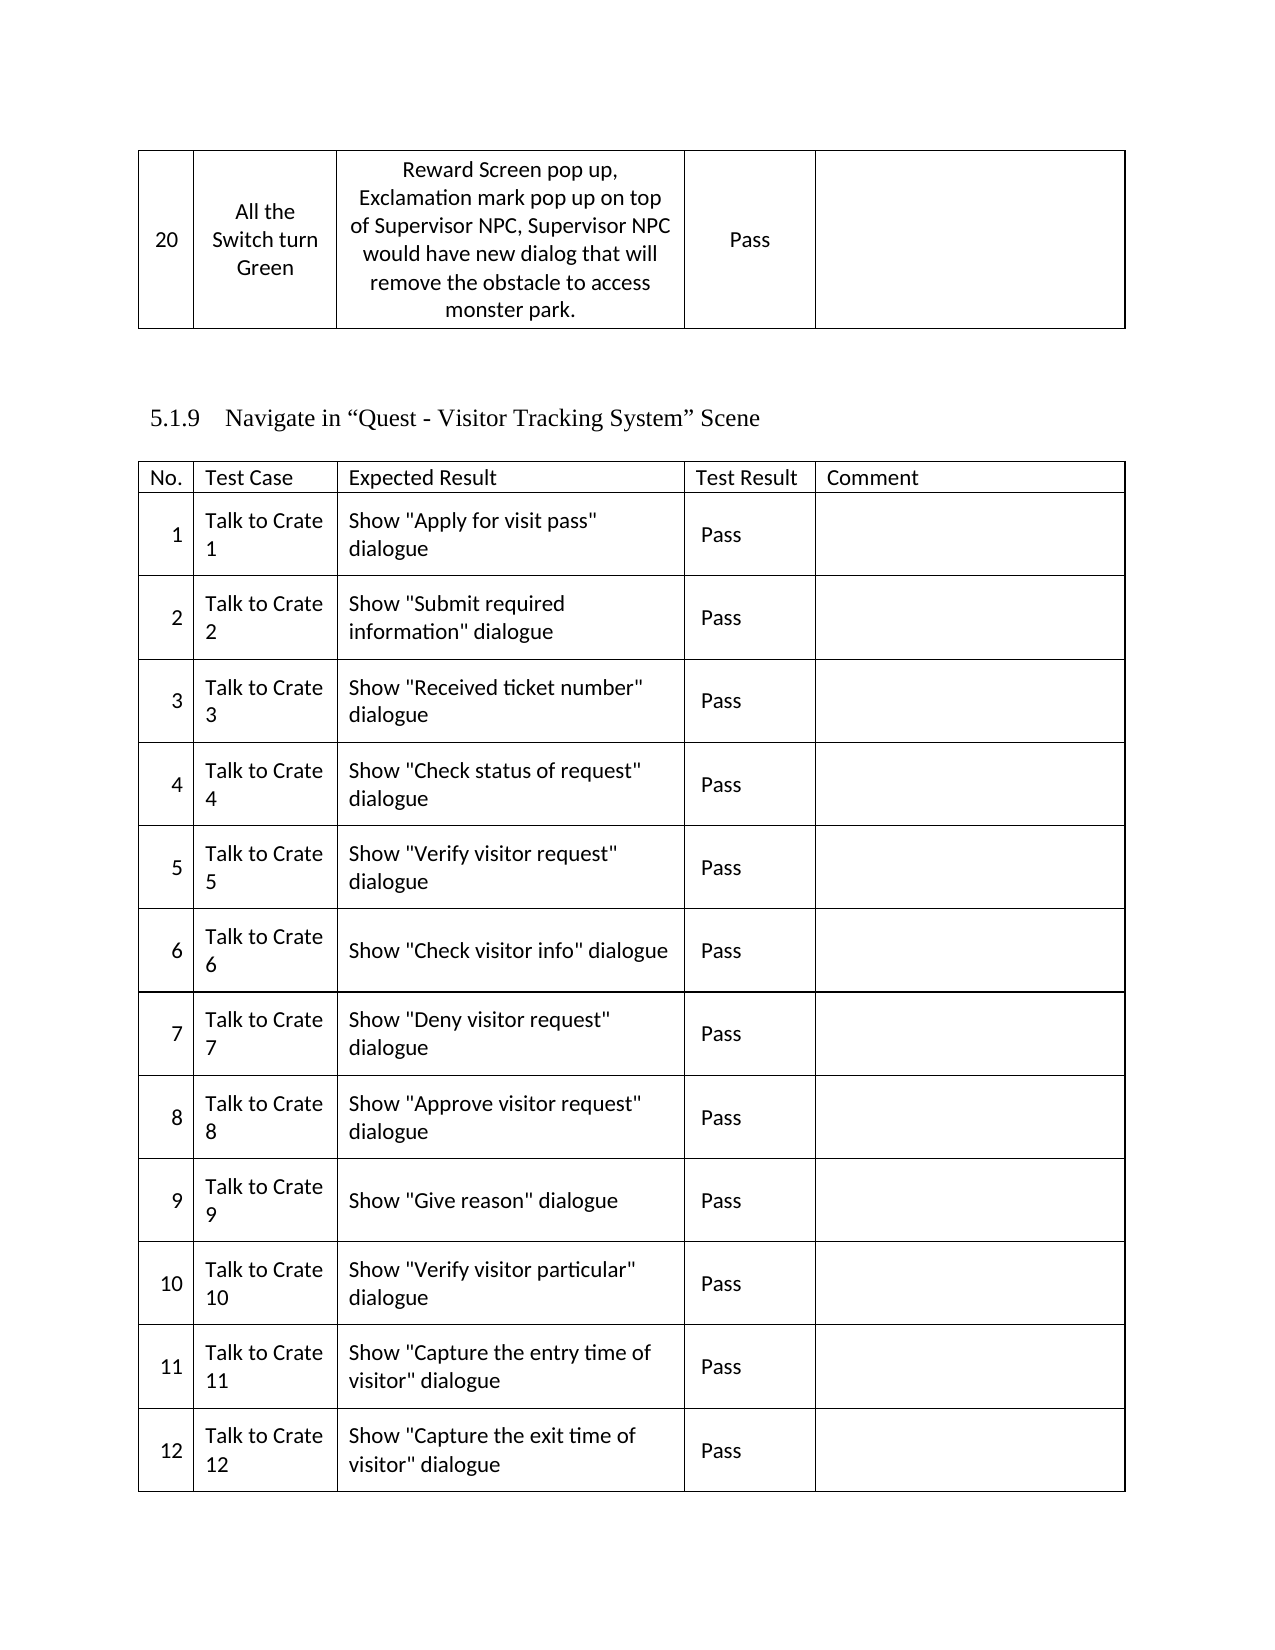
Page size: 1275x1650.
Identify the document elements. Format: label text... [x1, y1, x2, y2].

table_cell Talk to Crate 1 [194, 493, 337, 575]
table_cell Talk to Crate 8 [194, 1076, 337, 1158]
table_cell [816, 151, 1124, 328]
table_cell 6 [139, 909, 193, 991]
table_cell Show "Received ticket number" dialogue [338, 660, 684, 742]
table_cell 4 [139, 743, 193, 825]
table_cell Pass [685, 151, 815, 328]
table_cell Show "Give reason" dialogue [338, 1159, 684, 1241]
table_cell Show "Check status of request" dialogue [338, 743, 684, 825]
table_cell Talk to Crate 7 [194, 993, 337, 1075]
table_cell Talk to Crate 12 [194, 1409, 337, 1491]
table_cell Pass [685, 993, 815, 1075]
table_cell [816, 826, 1124, 908]
table_cell [816, 660, 1124, 742]
table_cell Show "Deny visitor request" dialogue [338, 993, 684, 1075]
table_cell 3 [139, 660, 193, 742]
table_cell Pass [685, 909, 815, 991]
table_cell 10 [139, 1242, 193, 1324]
table_cell Pass [685, 1076, 815, 1158]
table_cell [816, 909, 1124, 991]
table_cell 5 [139, 826, 193, 908]
table_cell Show "Submit required information" dialogue [338, 576, 684, 658]
table_cell Reward Screen pop up, Exclamation mark pop up on top of Supervisor NPC, Supervisor NPC would have new dialog that will remove the obstacle to access monster park. [337, 151, 684, 328]
table_header Comment [816, 462, 1124, 492]
table_cell Show "Capture the exit time of visitor" dialogue [338, 1409, 684, 1491]
table_cell 1 [139, 493, 193, 575]
table_cell Talk to Crate 4 [194, 743, 337, 825]
table_cell Talk to Crate 10 [194, 1242, 337, 1324]
table_cell Talk to Crate 5 [194, 826, 337, 908]
table_cell 8 [139, 1076, 193, 1158]
table_cell Talk to Crate 11 [194, 1325, 337, 1408]
table_cell Pass [685, 743, 815, 825]
table_cell Show "Capture the entry time of visitor" dialogue [338, 1325, 684, 1408]
table_cell Pass [685, 1159, 815, 1241]
table_cell Pass [685, 493, 815, 575]
table_cell [816, 1159, 1124, 1241]
table_cell Pass [685, 660, 815, 742]
table_cell [816, 743, 1124, 825]
table_cell 2 [139, 576, 193, 658]
table_cell Talk to Crate 6 [194, 909, 337, 991]
table_cell [816, 1325, 1124, 1408]
table_cell Talk to Crate 9 [194, 1159, 337, 1241]
table_cell Show "Approve visitor request" dialogue [338, 1076, 684, 1158]
table_cell [816, 1409, 1124, 1491]
table_cell Pass [685, 1325, 815, 1408]
table_cell Show "Apply for visit pass" dialogue [338, 493, 684, 575]
table_header Test Case [194, 462, 337, 492]
table_cell Talk to Crate 3 [194, 660, 337, 742]
table_cell [816, 993, 1124, 1075]
table_cell 12 [139, 1409, 193, 1491]
table_cell [816, 1242, 1124, 1324]
table_cell Show "Verify visitor request" dialogue [338, 826, 684, 908]
subtitle Navigate in “Quest - Visitor Tracking System” Scene [150, 403, 1125, 432]
table_cell 20 [139, 151, 193, 328]
table_cell Show "Check visitor info" dialogue [338, 909, 684, 991]
table_cell Pass [685, 1242, 815, 1324]
table_cell All the Switch turn Green [194, 151, 336, 328]
table_cell [816, 493, 1124, 575]
table_cell [816, 1076, 1124, 1158]
table_header No. [139, 462, 193, 492]
table_cell 9 [139, 1159, 193, 1241]
table_cell Pass [685, 1409, 815, 1491]
table_cell 7 [139, 993, 193, 1075]
table_cell Pass [685, 826, 815, 908]
table_cell Show "Verify visitor particular" dialogue [338, 1242, 684, 1324]
table_cell Talk to Crate 2 [194, 576, 337, 658]
table_header Test Result [685, 462, 815, 492]
table_header Expected Result [338, 462, 684, 492]
table_cell [816, 576, 1124, 658]
table_cell Pass [685, 576, 815, 658]
table_cell 11 [139, 1325, 193, 1408]
